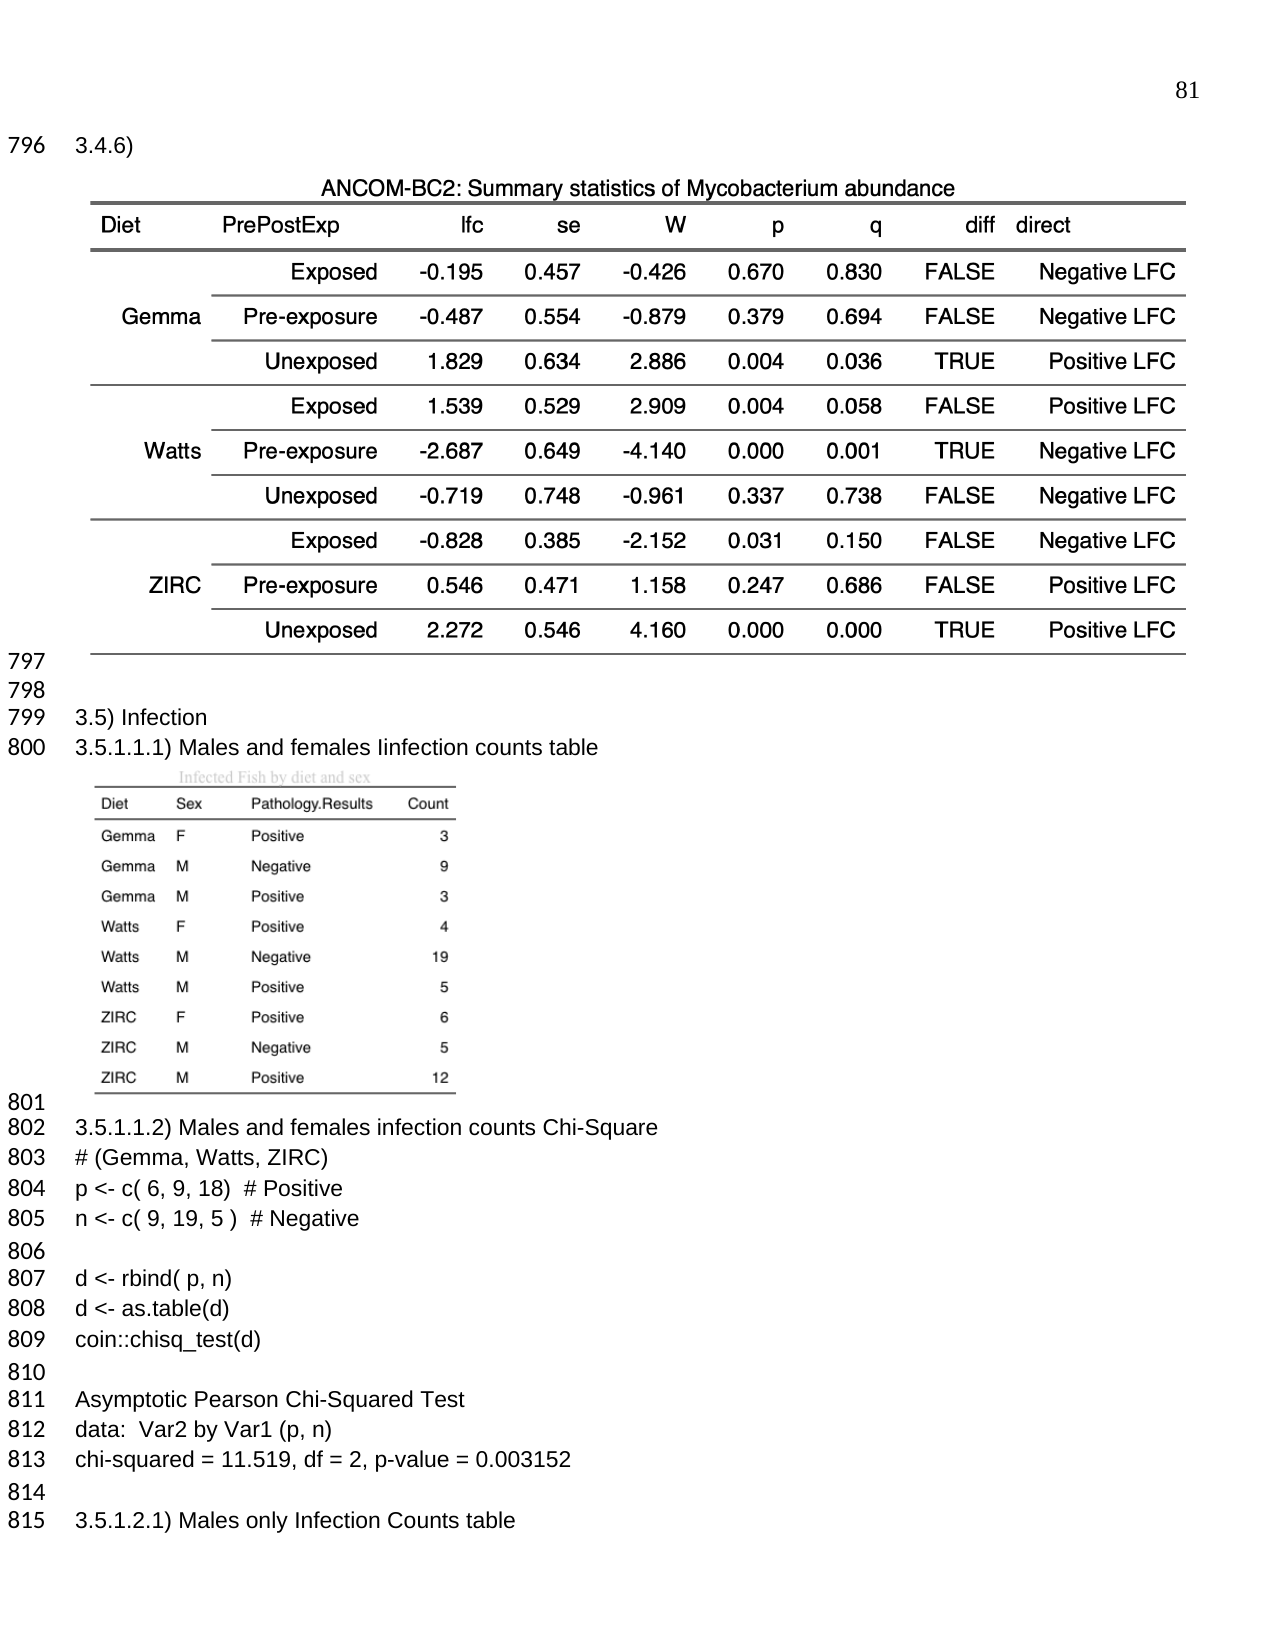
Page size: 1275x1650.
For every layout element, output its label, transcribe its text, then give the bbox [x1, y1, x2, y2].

text 3.5) Infection [75, 704, 1200, 730]
text n <- c( 9, 19, 5 ) # Negative [75, 1205, 1200, 1231]
text 3.5.1.2.1) Males only Infection Counts table [75, 1507, 1200, 1533]
picture [81, 764, 480, 1111]
text chi-squared = 11.519, df = 2, p-value = 0.003152 [75, 1446, 1200, 1473]
text 3.5.1.1.1) Males and females Iinfection counts table [75, 734, 1200, 761]
text # (Gemma, Watts, ZIRC) [75, 1144, 1200, 1171]
text coin::chisq_test(d) [75, 1326, 1200, 1352]
text 3.4.6) [75, 132, 1200, 163]
text d <- rbind( p, n) [75, 1265, 1200, 1291]
picture [75, 163, 1200, 670]
text data: Var2 by Var1 (p, n) [75, 1416, 1200, 1442]
text p <- c( 6, 9, 18) # Positive [75, 1174, 1200, 1201]
text 3.5.1.1.2) Males and females infection counts Chi-Square [75, 1114, 1200, 1140]
text Asymptotic Pearson Chi-Squared Test [75, 1386, 1200, 1412]
text d <- as.table(d) [75, 1295, 1200, 1322]
